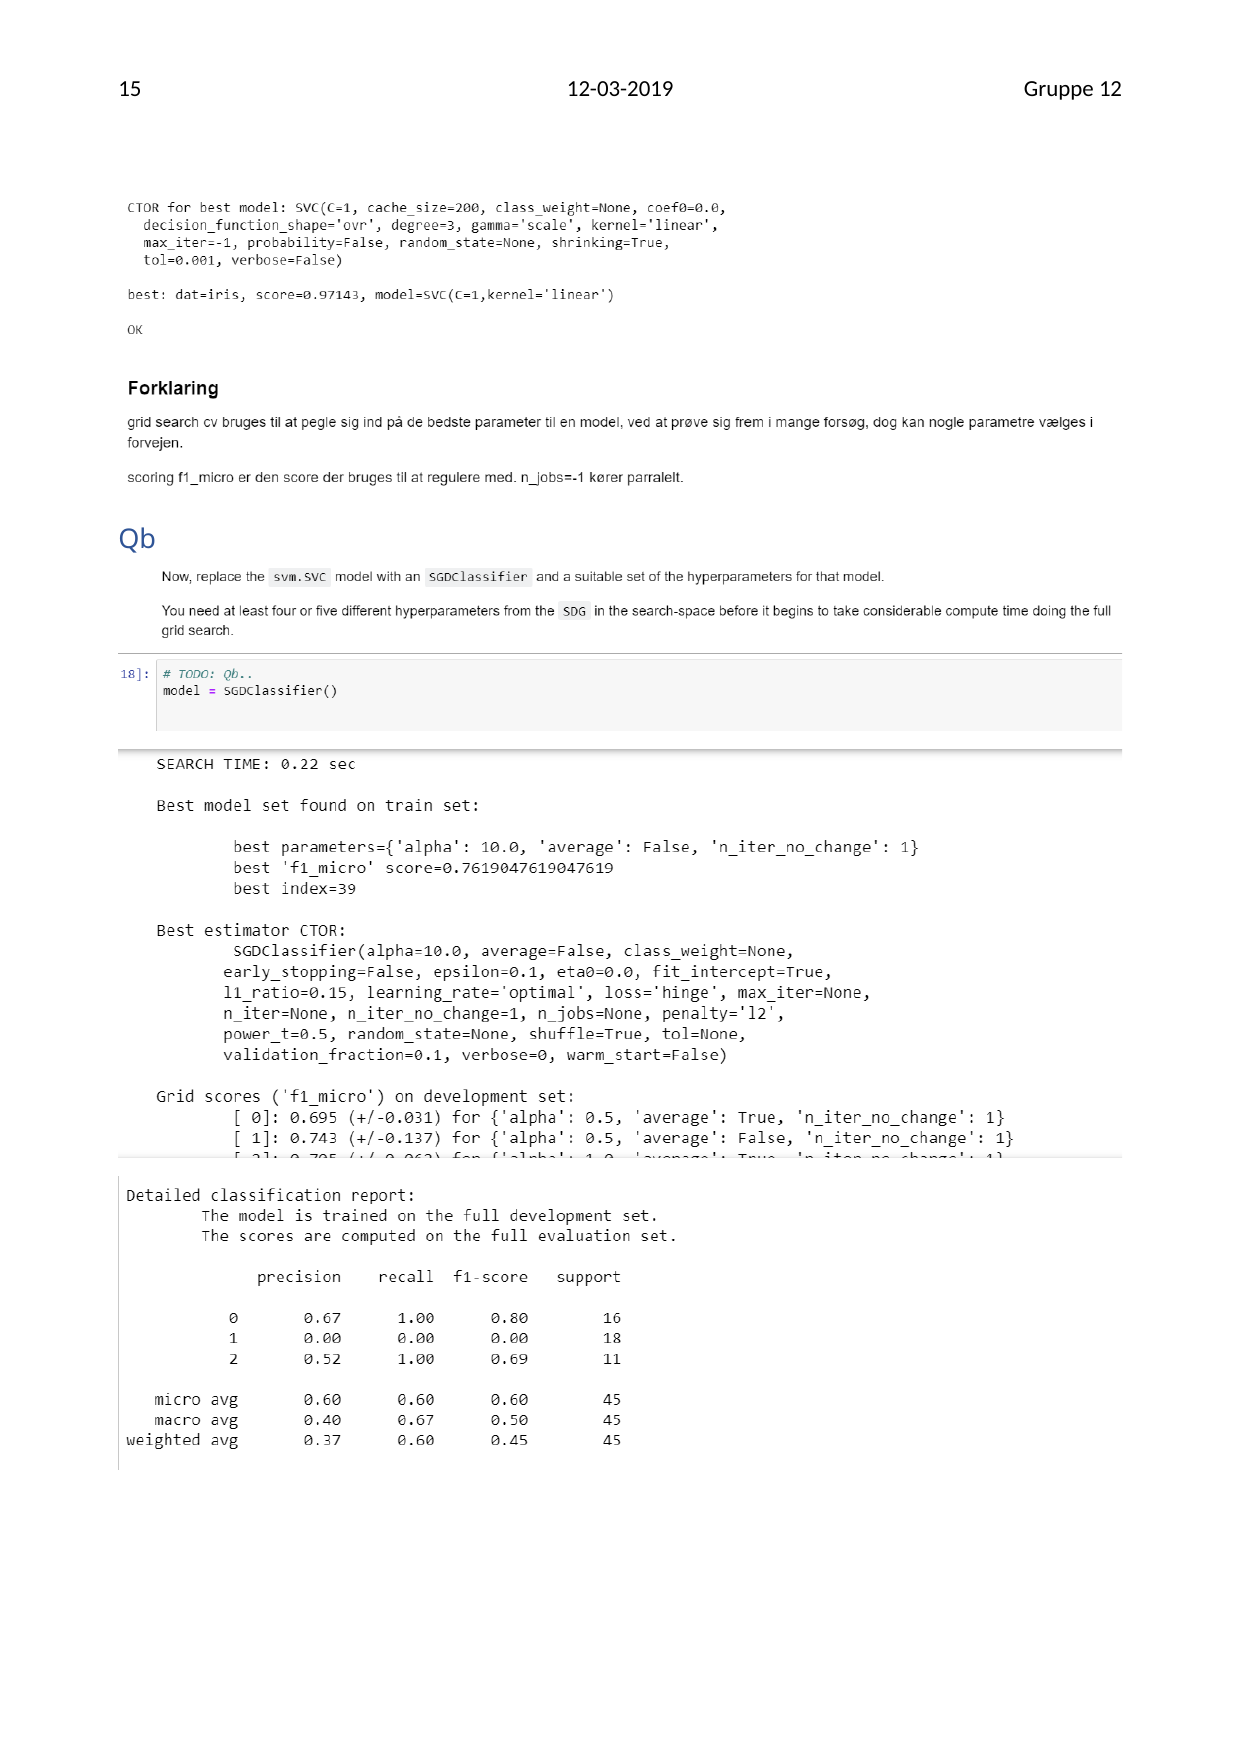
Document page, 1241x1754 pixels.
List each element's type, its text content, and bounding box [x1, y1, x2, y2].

subtitle Qb [118, 519, 1122, 556]
picture [118, 749, 1123, 1158]
picture [118, 559, 1123, 731]
picture [118, 1176, 790, 1470]
picture [118, 177, 1123, 501]
